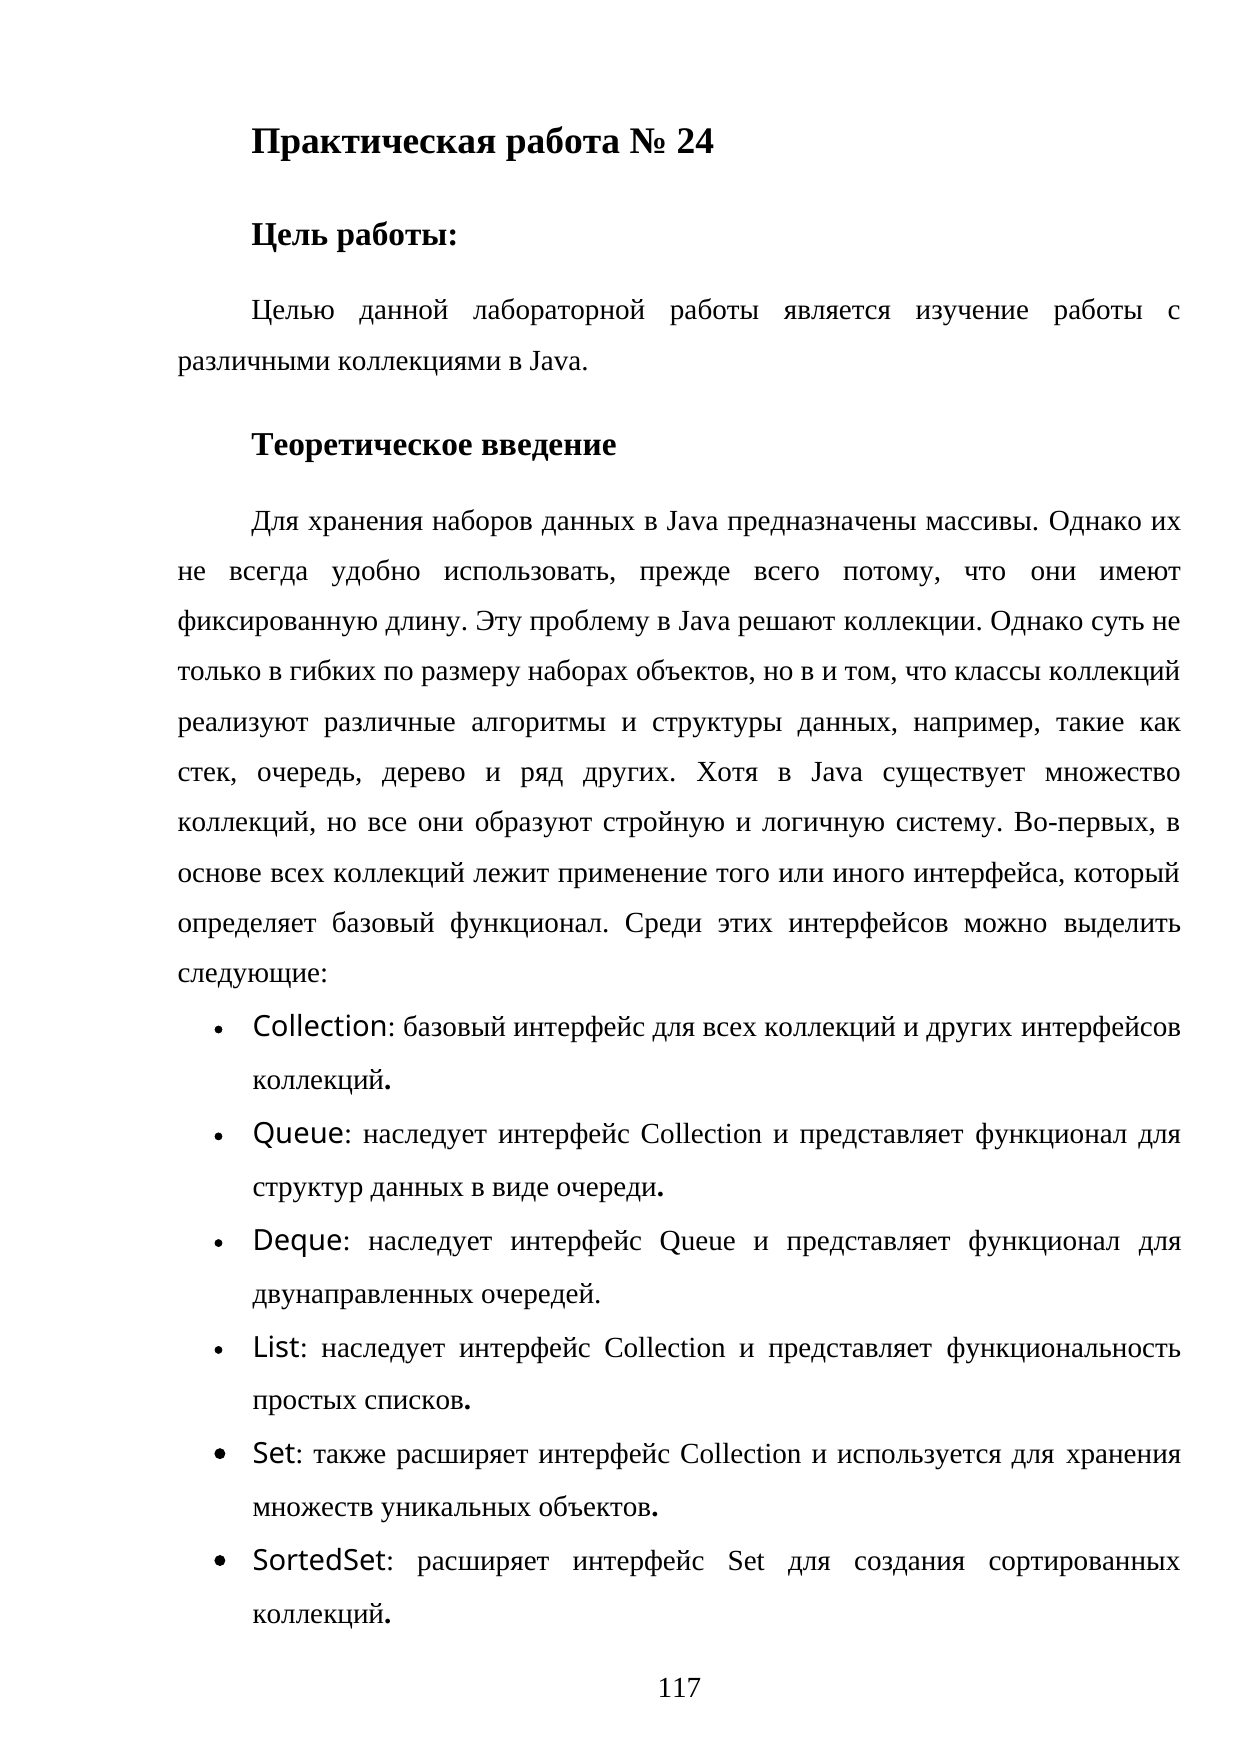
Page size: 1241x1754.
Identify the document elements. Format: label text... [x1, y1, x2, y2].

list Deque: наследует интерфейс Queue и представляет функционал для двунаправленных очередей. [215, 1219, 1181, 1309]
list Set: также расширяет интерфейс Collection и используется для хранения множеств уникальных объектов. [215, 1433, 1181, 1523]
text Теоретическое введение [251, 424, 1181, 463]
text Практическая работа № 24 [251, 118, 1181, 161]
list SortedSet: расширяет интерфейс Set для создания сортированных коллекций. [215, 1539, 1181, 1629]
list Collection: базовый интерфейс для всех коллекций и других интерфейсов коллекций. [215, 1006, 1181, 1096]
text Целью данной лабораторной работы является изучение работы с различными коллекциями в Java. [177, 292, 1181, 376]
list Queue: наследует интерфейс Collection и представляет функционал для структур данных в виде очереди. [215, 1112, 1181, 1202]
text Для хранения наборов данных в Java предназначены массивы. Однако их не всегда удобно использовать, прежде всего потому, что они имеют фиксированную длину. Эту проблему в Java решают коллекции. Однако суть не только в гибких по размеру наборах объектов, но в и том, что классы коллекций реализуют различные алгоритмы и структуры данных, например, такие как стек, очередь, дерево и ряд других. Хотя в Java существует множество коллекций, но все они образуют стройную и логичную систему. Во-первых, в основе всех коллекций лежит применение того или иного интерфейса, который определяет базовый функционал. Среди этих интерфейсов можно выделить следующие: [177, 503, 1181, 989]
list List: наследует интерфейс Collection и представляет функциональность простых списков. [215, 1326, 1181, 1416]
text Цель работы: [251, 214, 1181, 252]
